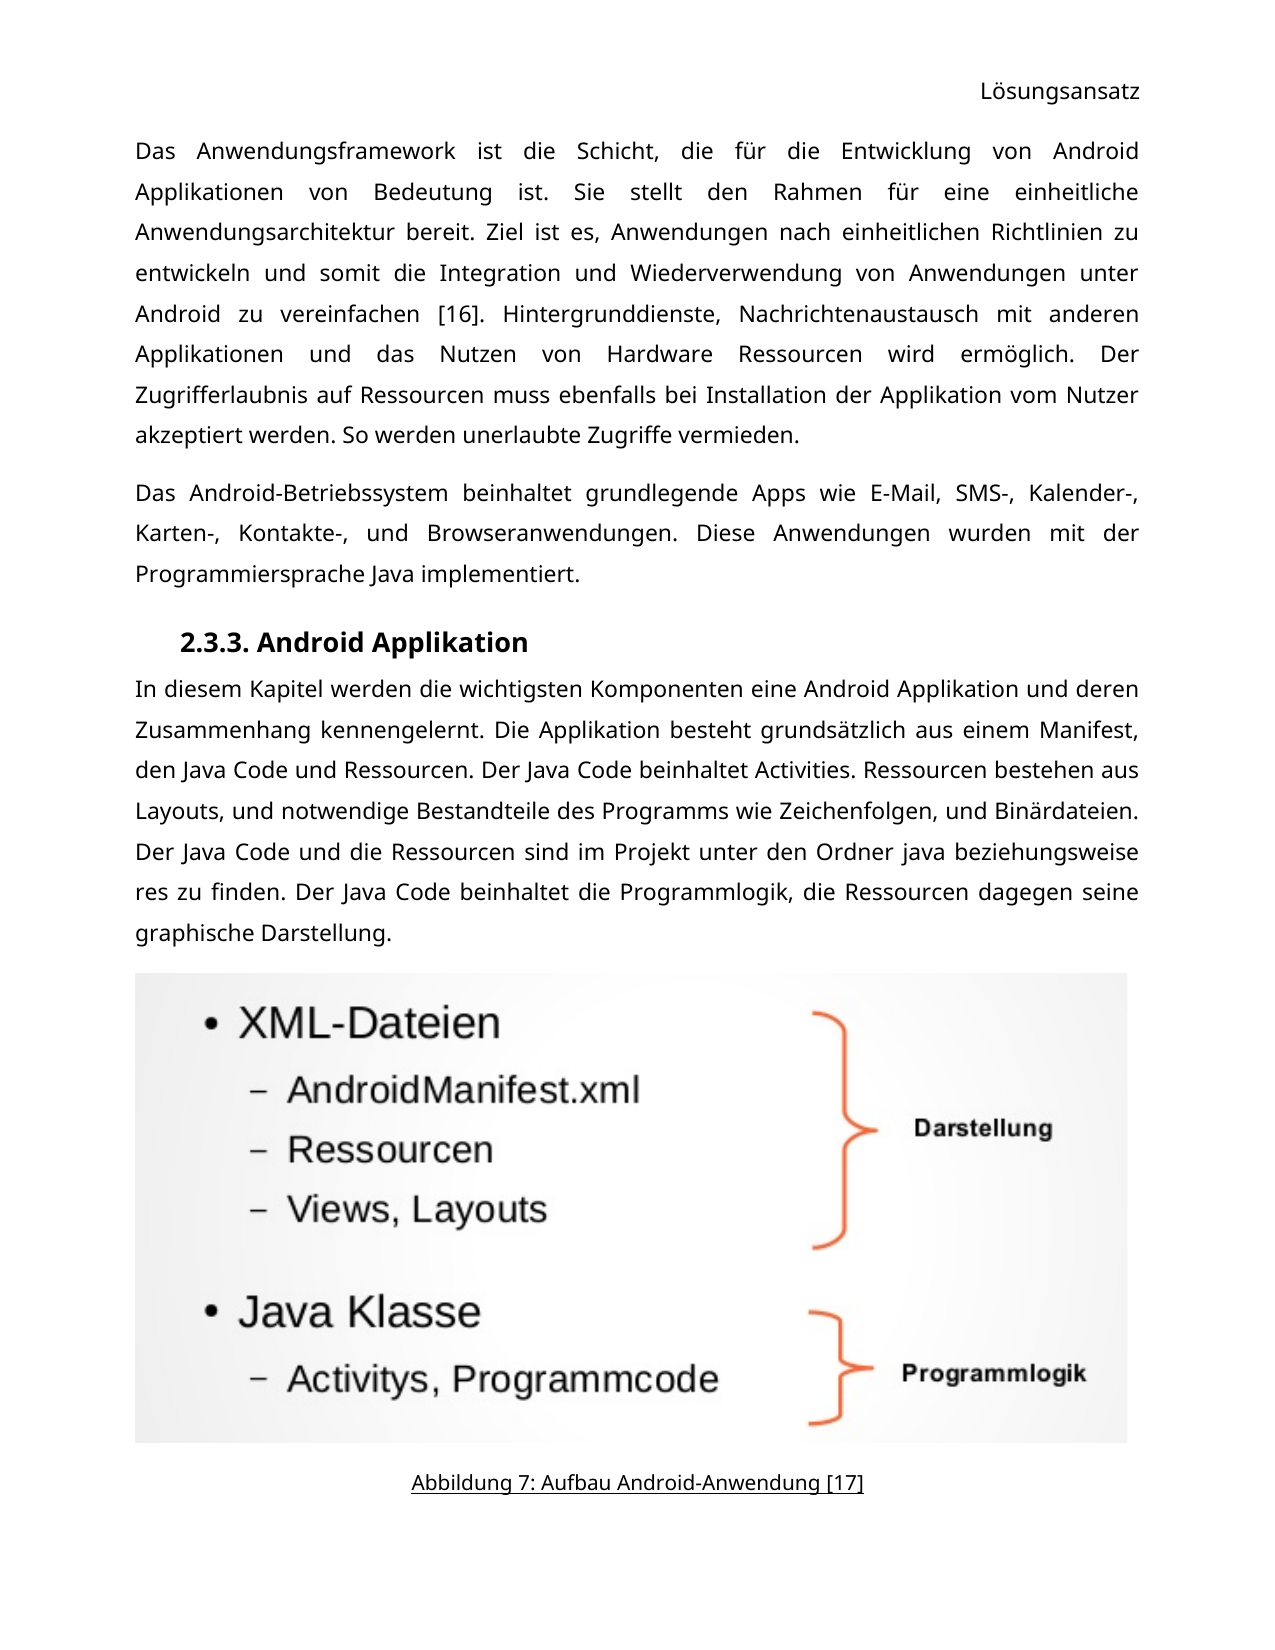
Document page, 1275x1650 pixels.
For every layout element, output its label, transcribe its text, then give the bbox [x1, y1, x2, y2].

text Das Anwendungsframework ist die Schicht, die für die Entwicklung von Android Applikationen von Bedeutung ist. Sie stellt den Rahmen für eine einheitliche Anwendungsarchitektur bereit. Ziel ist es, Anwendungen nach einheitlichen Richtlinien zu entwickeln und somit die Integration und Wiederverwendung von Anwendungen unter Android zu vereinfachen . Hintergrunddienste, Nachrichtenaustausch mit anderen Applikationen und das Nutzen von Hardware Ressourcen wird ermöglich. Der Zugrifferlaubnis auf Ressourcen muss ebenfalls bei Installation der Applikation vom Nutzer akzeptiert werden. So werden unerlaubte Zugriffe vermieden. [135, 135, 1140, 451]
text Abbildung 7: Aufbau Android-Anwendung [135, 1468, 1140, 1497]
picture [135, 973, 1128, 1443]
subtitle Android Applikation [180, 623, 1140, 660]
text In diesem Kapitel werden die wichtigsten Komponenten eine Android Applikation und deren Zusammenhang kennengelernt. Die Applikation besteht grundsätzlich aus einem Manifest, den Java Code und Ressourcen. Der Java Code beinhaltet Activities. Ressourcen bestehen aus Layouts, und notwendige Bestandteile des Programms wie Zeichenfolgen, und Binärdateien. Der Java Code und die Ressourcen sind im Projekt unter den Ordner java beziehungsweise res zu finden. Der Java Code beinhaltet die Programmlogik, die Ressourcen dagegen seine graphische Darstellung. [135, 673, 1140, 948]
text Das Android-Betriebssystem beinhaltet grundlegende Apps wie E-Mail, SMS-, Kalender-, Karten-, Kontakte-, und Browseranwendungen. Diese Anwendungen wurden mit der Programmiersprache Java implementiert. [135, 477, 1140, 589]
